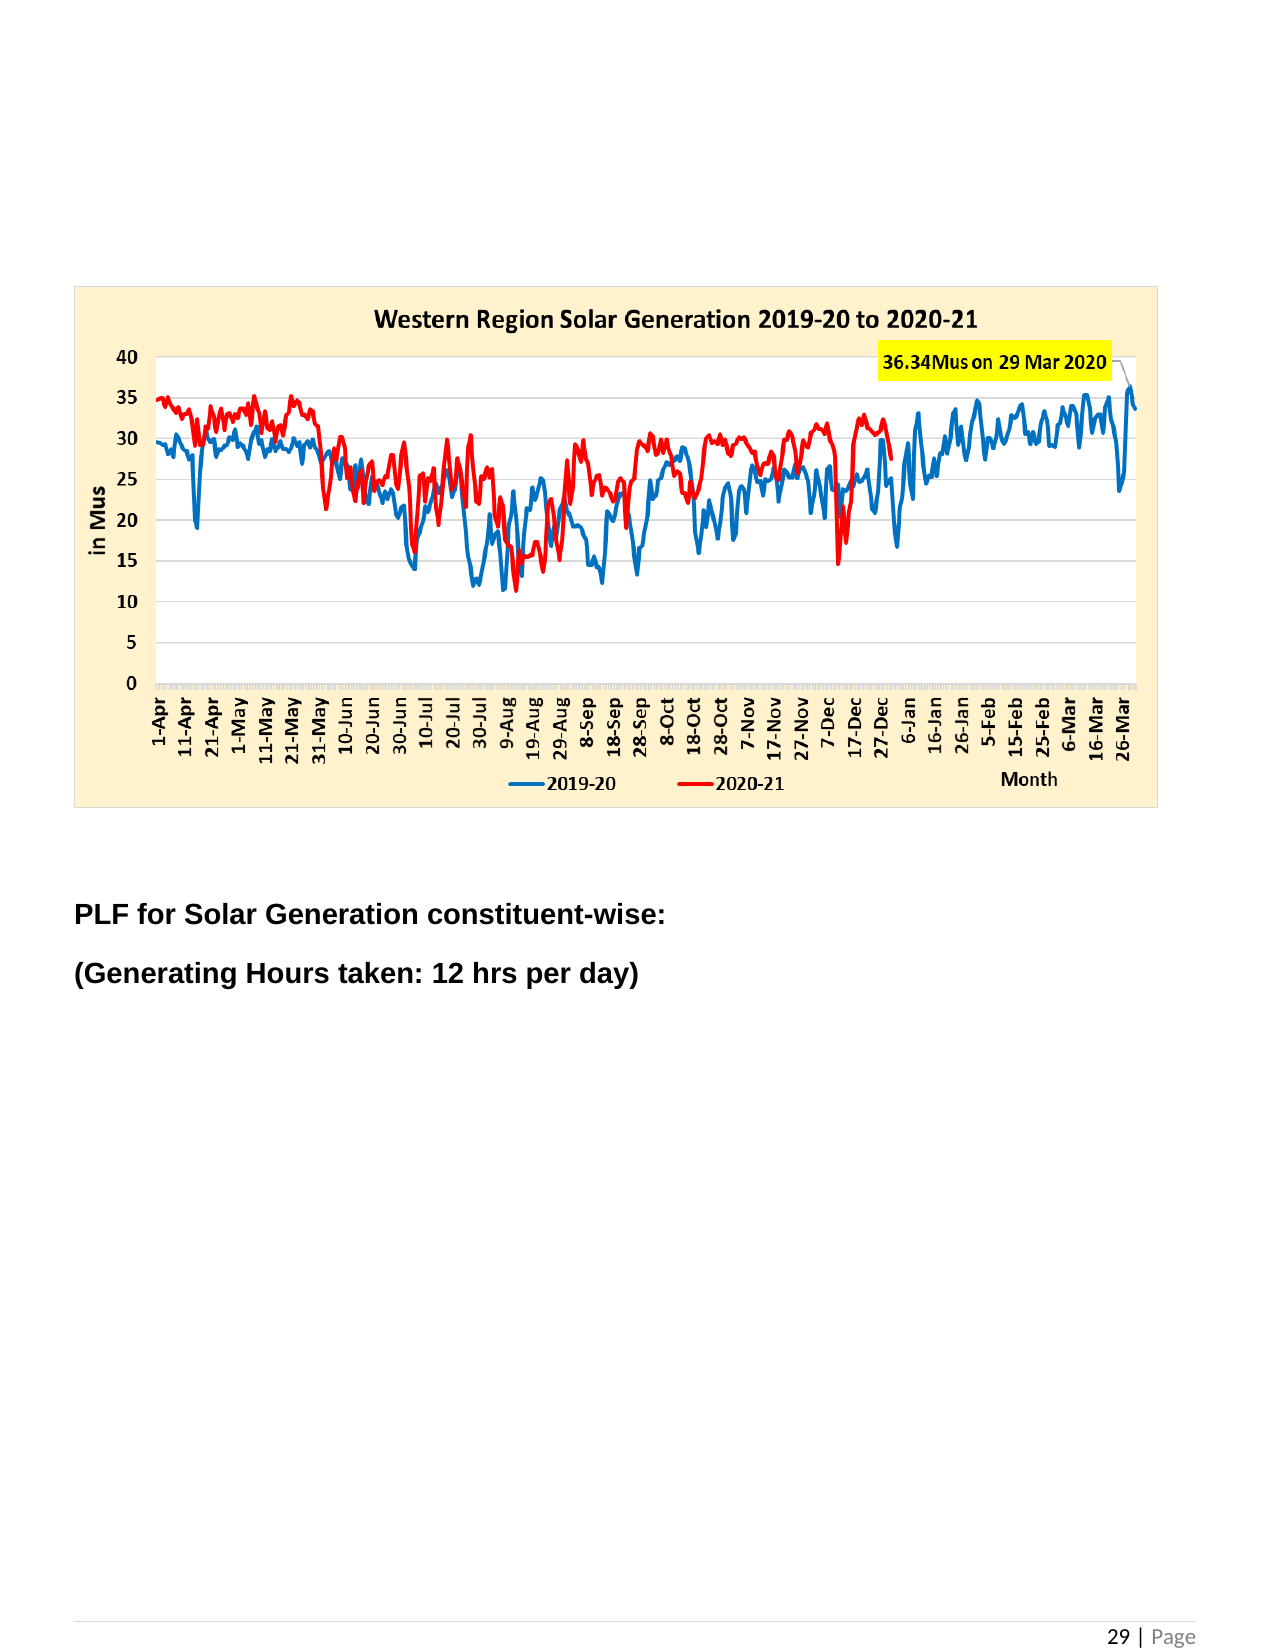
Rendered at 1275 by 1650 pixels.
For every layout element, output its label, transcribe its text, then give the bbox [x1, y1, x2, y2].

text (Generating Hours taken: 12 hrs per day) [74, 956, 1196, 990]
picture [73, 286, 1158, 808]
text PLF for Solar Generation constituent-wise: [74, 897, 1196, 931]
